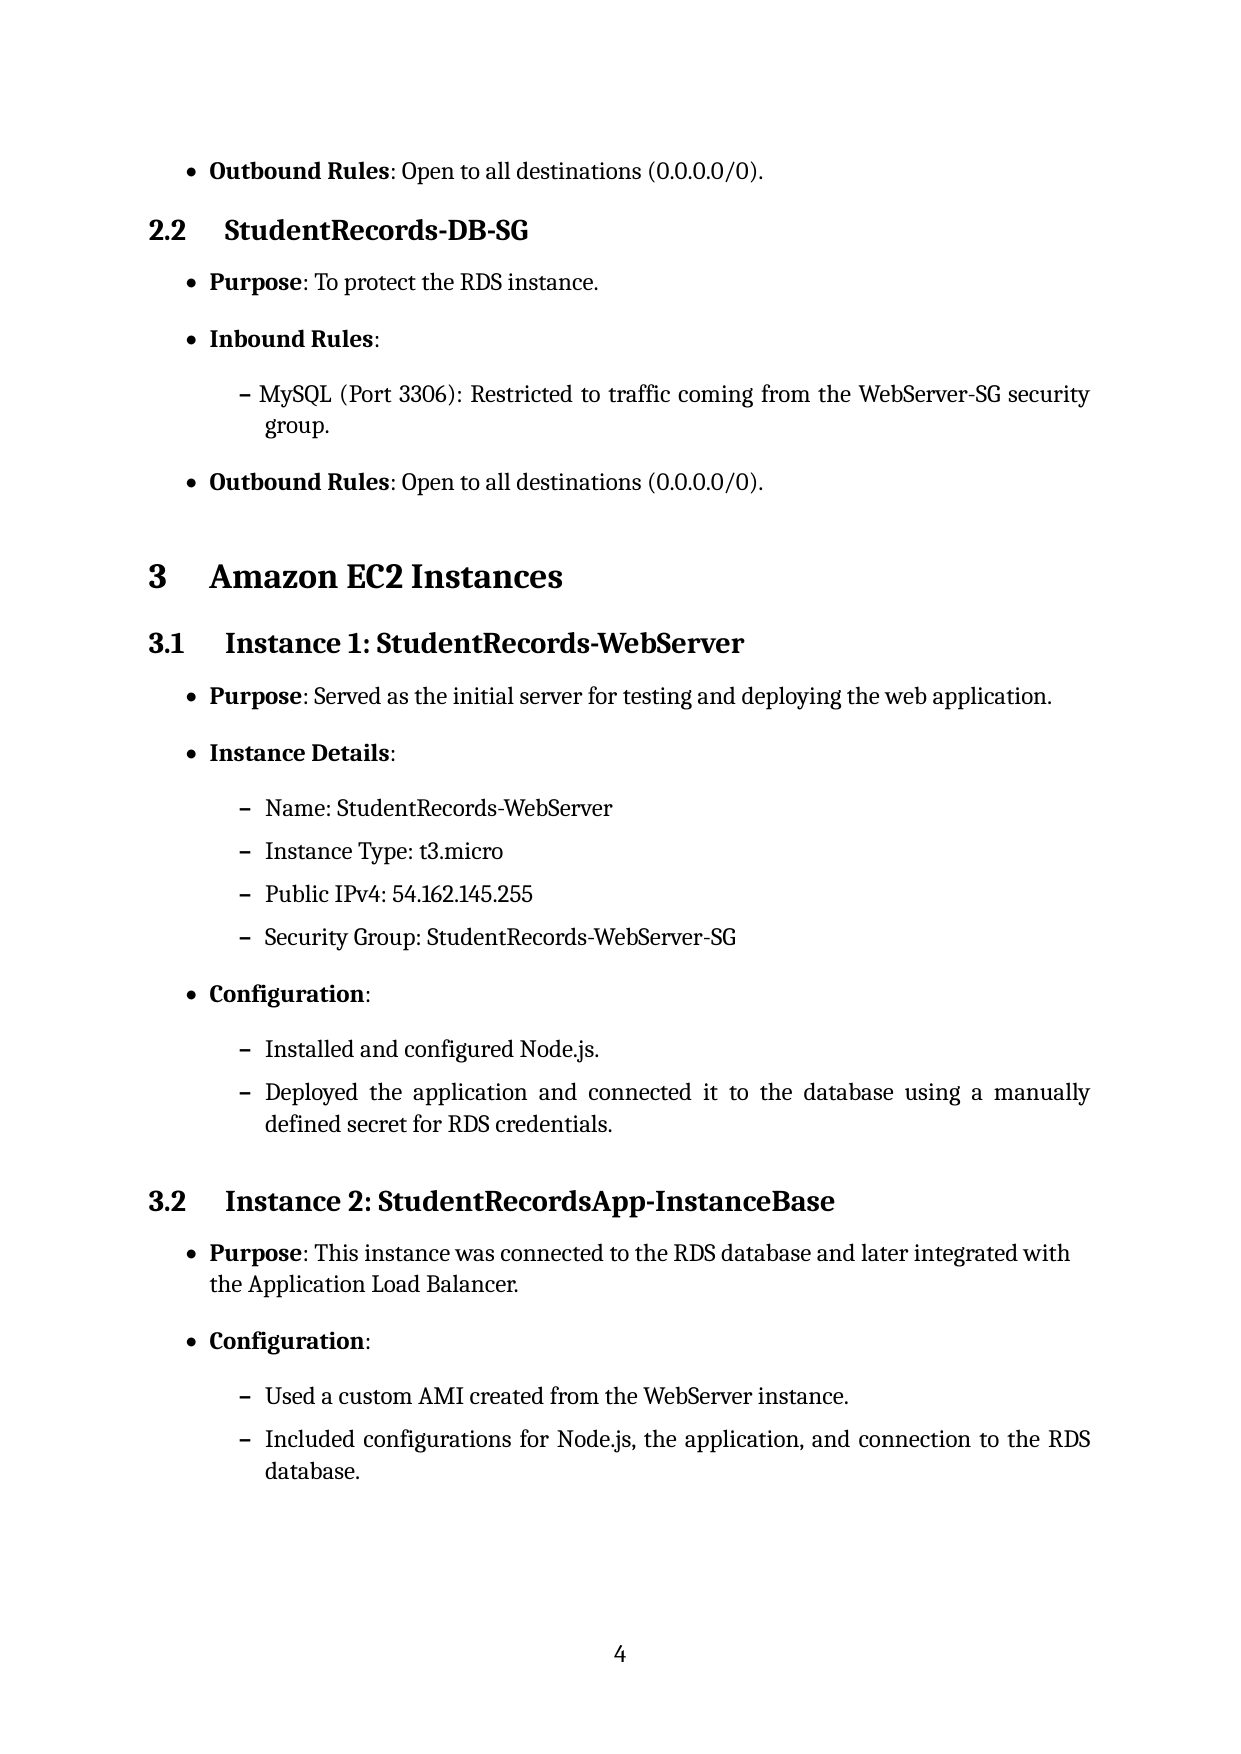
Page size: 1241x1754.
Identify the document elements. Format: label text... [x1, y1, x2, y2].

list Configuration: [185, 978, 1099, 1009]
subtitle StudentRecords-DB-SG [148, 213, 1090, 247]
subtitle Instance 1: StudentRecords-WebServer [148, 627, 1090, 662]
list Name: StudentRecords-WebServer [238, 794, 1092, 822]
list Outbound Rules: Open to all destinations (0.0.0.0/0). [185, 466, 1092, 497]
list Deployed the application and connected it to the database using a manually defined secret for RDS credentials. [238, 1078, 1092, 1138]
list Outbound Rules: Open to all destinations (0.0.0.0/0). [185, 155, 1092, 186]
list Inbound Rules: [185, 323, 1092, 353]
list Included configurations for Node.js, the application, and connection to the RDS database. [238, 1425, 1092, 1485]
text – MySQL (Port 3306): Restricted to traffic coming from the WebServer-SG security group. [238, 380, 1092, 440]
subtitle Instance 2: StudentRecordsApp-InstanceBase [148, 1184, 1090, 1219]
list Installed and configured Node.js. [238, 1035, 1092, 1064]
list Used a custom AMI created from the WebServer instance. [238, 1382, 1092, 1411]
list Public IPv4: 54.162.145.255 [238, 880, 1092, 909]
list Purpose: This instance was connected to the RDS database and later integrated with the Application Load Balancer. [185, 1237, 1096, 1299]
list Purpose: Served as the initial server for testing and deploying the web application. [185, 680, 1099, 710]
list Configuration: [185, 1326, 1096, 1356]
list Purpose: To protect the RDS instance. [185, 266, 1092, 296]
subtitle Amazon EC2 Instances [148, 557, 1090, 597]
list Instance Type: t3.micro [238, 837, 1092, 866]
list Security Group: StudentRecords-WebServer-SG [238, 923, 1092, 952]
list Instance Details: [185, 737, 1099, 768]
